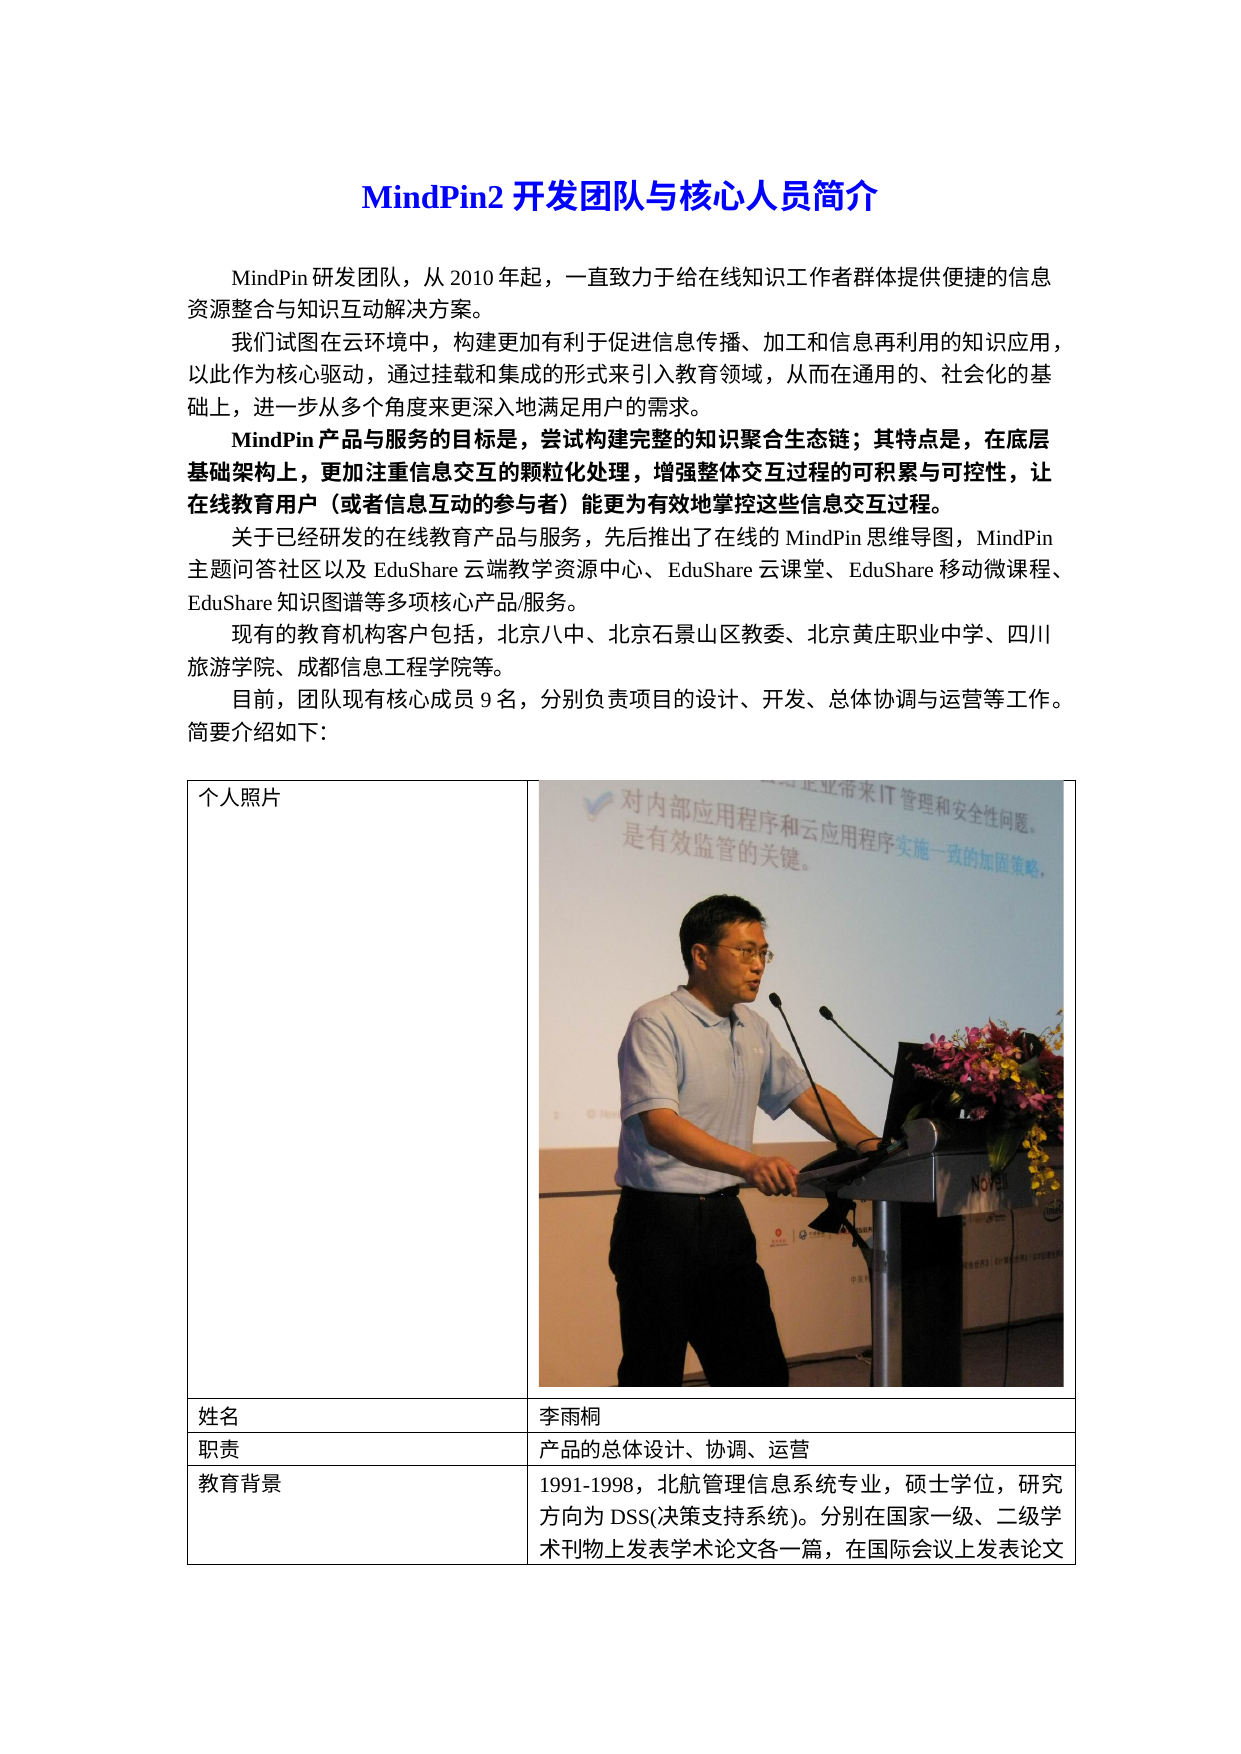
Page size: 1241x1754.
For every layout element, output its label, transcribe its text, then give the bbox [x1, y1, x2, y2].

table_header 个人照片 [188, 781, 527, 1398]
text MindPin2 开发团队与核心人员简介 [187, 162, 1053, 227]
table_cell 李雨桐 [528, 1399, 1075, 1432]
text 我们试图在云环境中，构建更加有利于促进信息传播、加工和信息再利用的知识应用，以此作为核心驱动，通过挂载和集成的形式来引入教育领域，从而在通用的、社会化的基础上，进一步从多个角度来更深入地满足用户的需求。 [187, 324, 1053, 422]
text MindPin研发团队，从2010年起，一直致力于给在线知识工作者群体提供便捷的信息资源整合与知识互动解决方案。 [187, 259, 1053, 324]
table_cell 教育背景 [188, 1466, 527, 1564]
table_cell 姓名 [188, 1399, 527, 1432]
table_cell 产品的总体设计、协调、运营 [528, 1433, 1075, 1465]
table_cell 职责 [188, 1433, 527, 1465]
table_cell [528, 1466, 1075, 1564]
text MindPin产品与服务的目标是，尝试构建完整的知识聚合生态链；其特点是，在底层基础架构上，更加注重信息交互的颗粒化处理，增强整体交互过程的可积累与可控性，让在线教育用户（或者信息互动的参与者）能更为有效地掌控这些信息交互过程。 [187, 422, 1053, 519]
text 现有的教育机构客户包括，北京八中、北京石景山区教委、北京黄庄职业中学、四川旅游学院、成都信息工程学院等。 [187, 617, 1053, 682]
text 关于已经研发的在线教育产品与服务，先后推出了在线的MindPin思维导图，MindPin主题问答社区以及EduShare云端教学资源中心、EduShare云课堂、EduShare移动微课程、EduShare知识图谱等多项核心产品/服务。 [187, 519, 1053, 617]
text 目前，团队现有核心成员9名，分别负责项目的设计、开发、总体协调与运营等工作。简要介绍如下： [187, 682, 1053, 747]
table_header [528, 781, 1075, 1398]
picture [538, 780, 1064, 1387]
